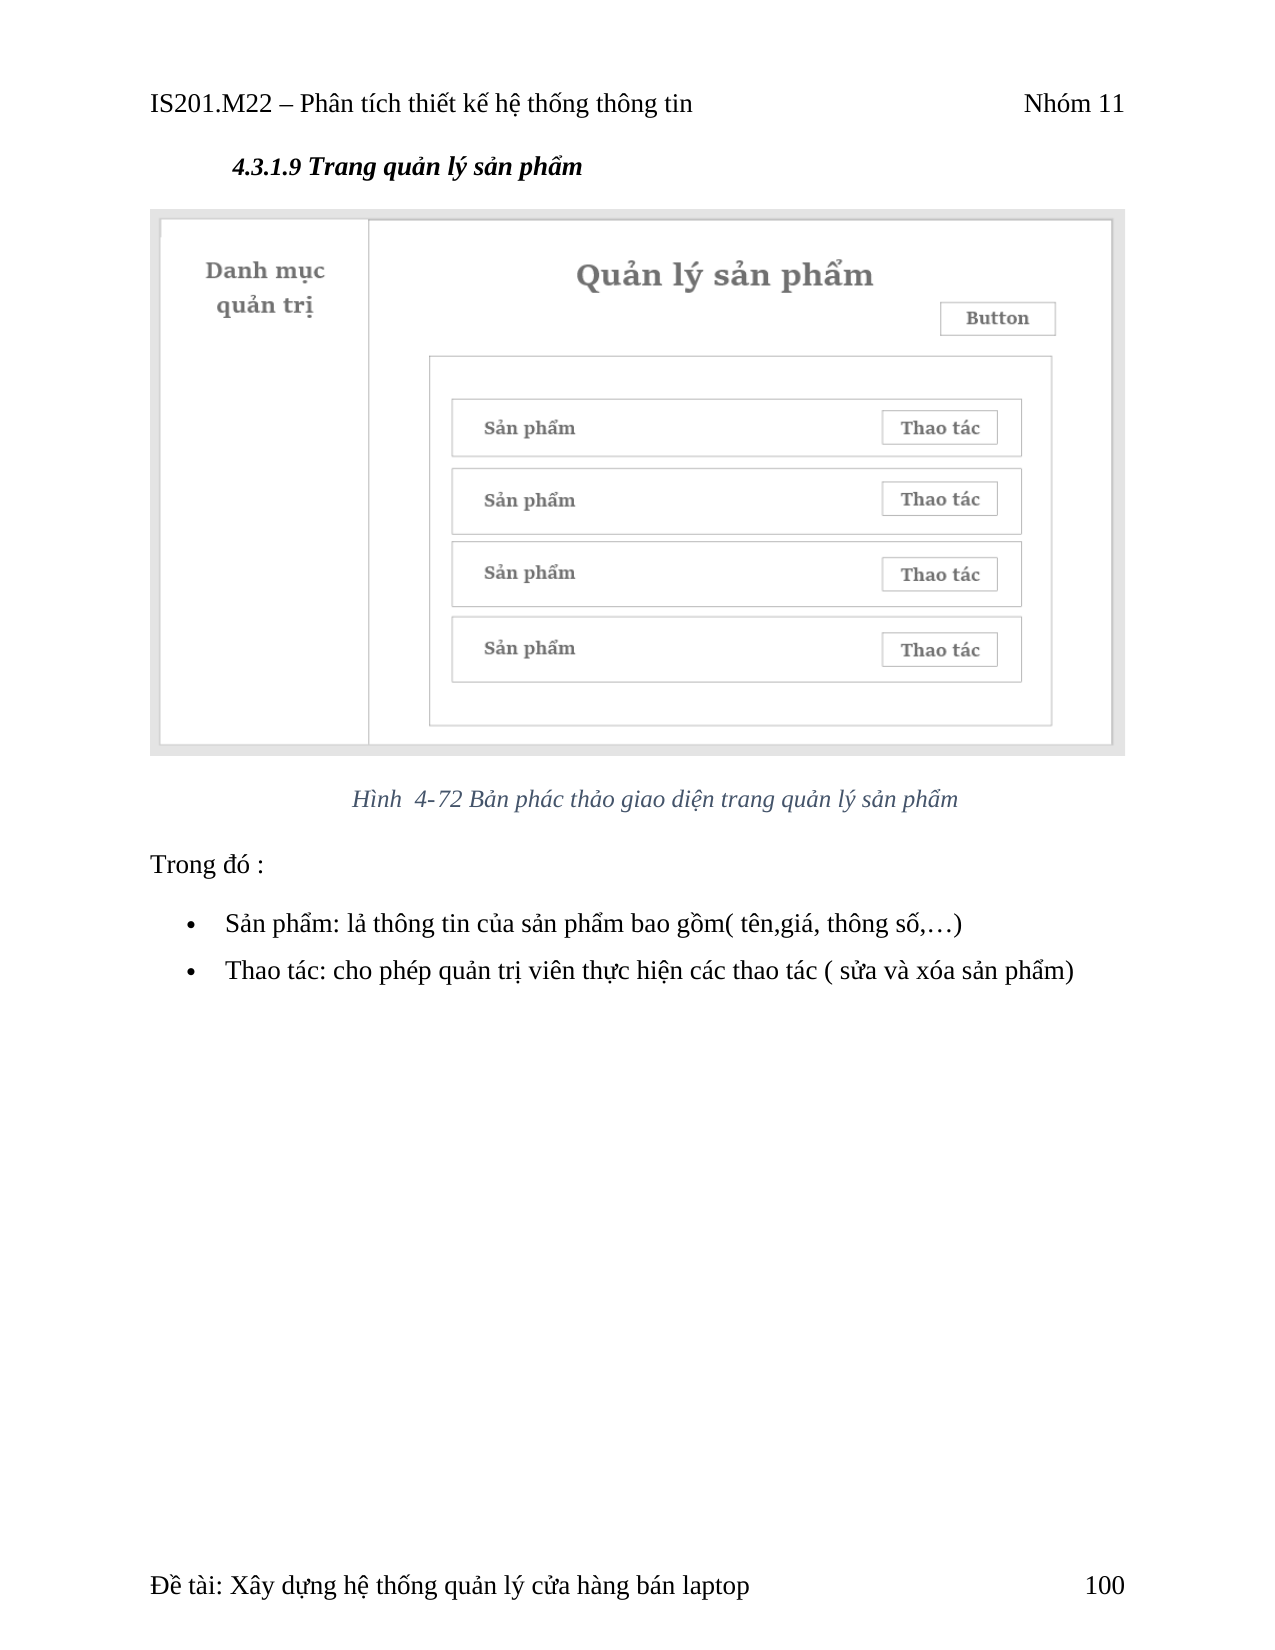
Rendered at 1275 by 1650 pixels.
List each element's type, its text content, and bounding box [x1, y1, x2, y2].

text Trong đó : [150, 848, 1125, 879]
picture [150, 209, 1125, 756]
subtitle Trang quản lý sản phẩm [232, 150, 1125, 181]
list Sản phẩm: lả thông tin của sản phẩm bao gồm( tên,giá, thông số,…) [187, 907, 1125, 938]
list Thao tác: cho phép quản trị viên thực hiện các thao tác ( sửa và xóa sản phẩm) [187, 954, 1125, 985]
